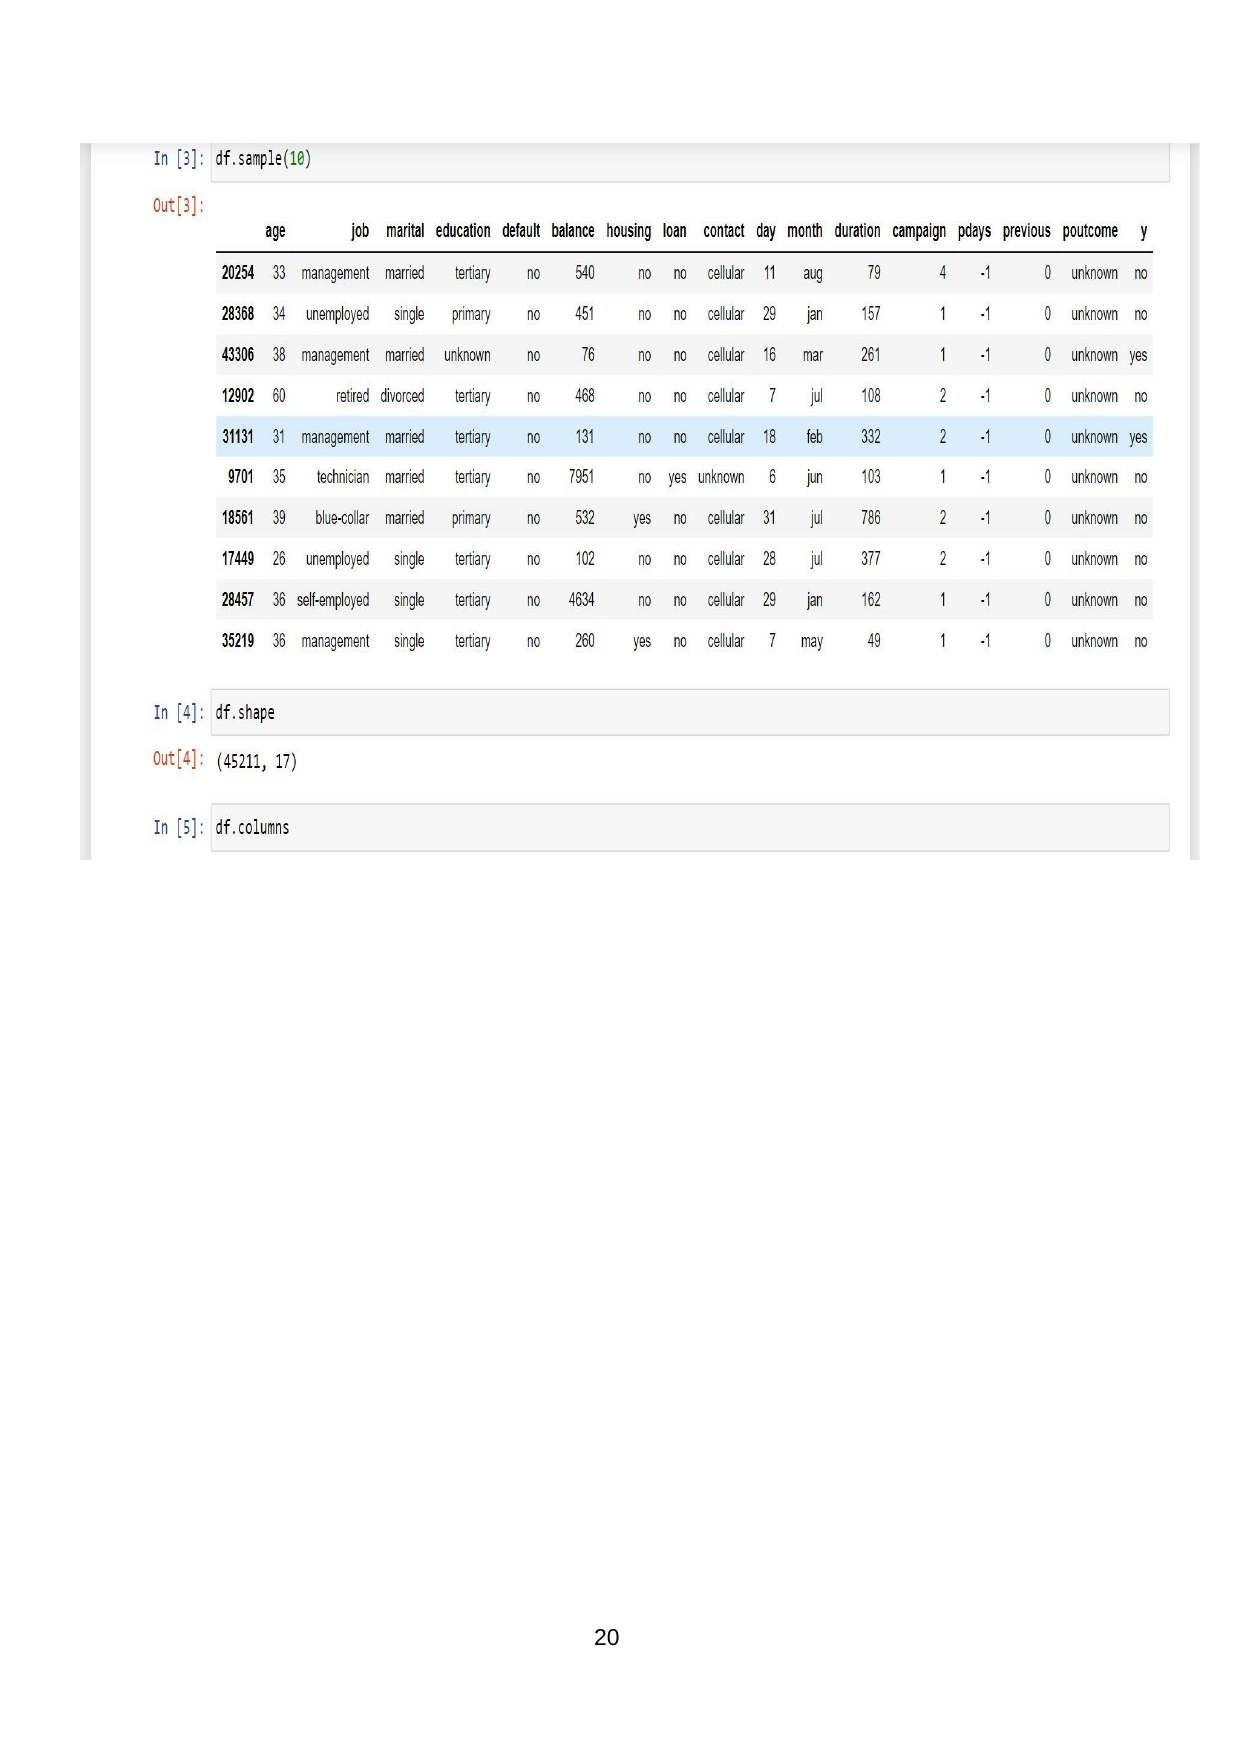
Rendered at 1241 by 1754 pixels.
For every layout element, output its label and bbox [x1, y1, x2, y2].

picture [80, 141, 1200, 860]
